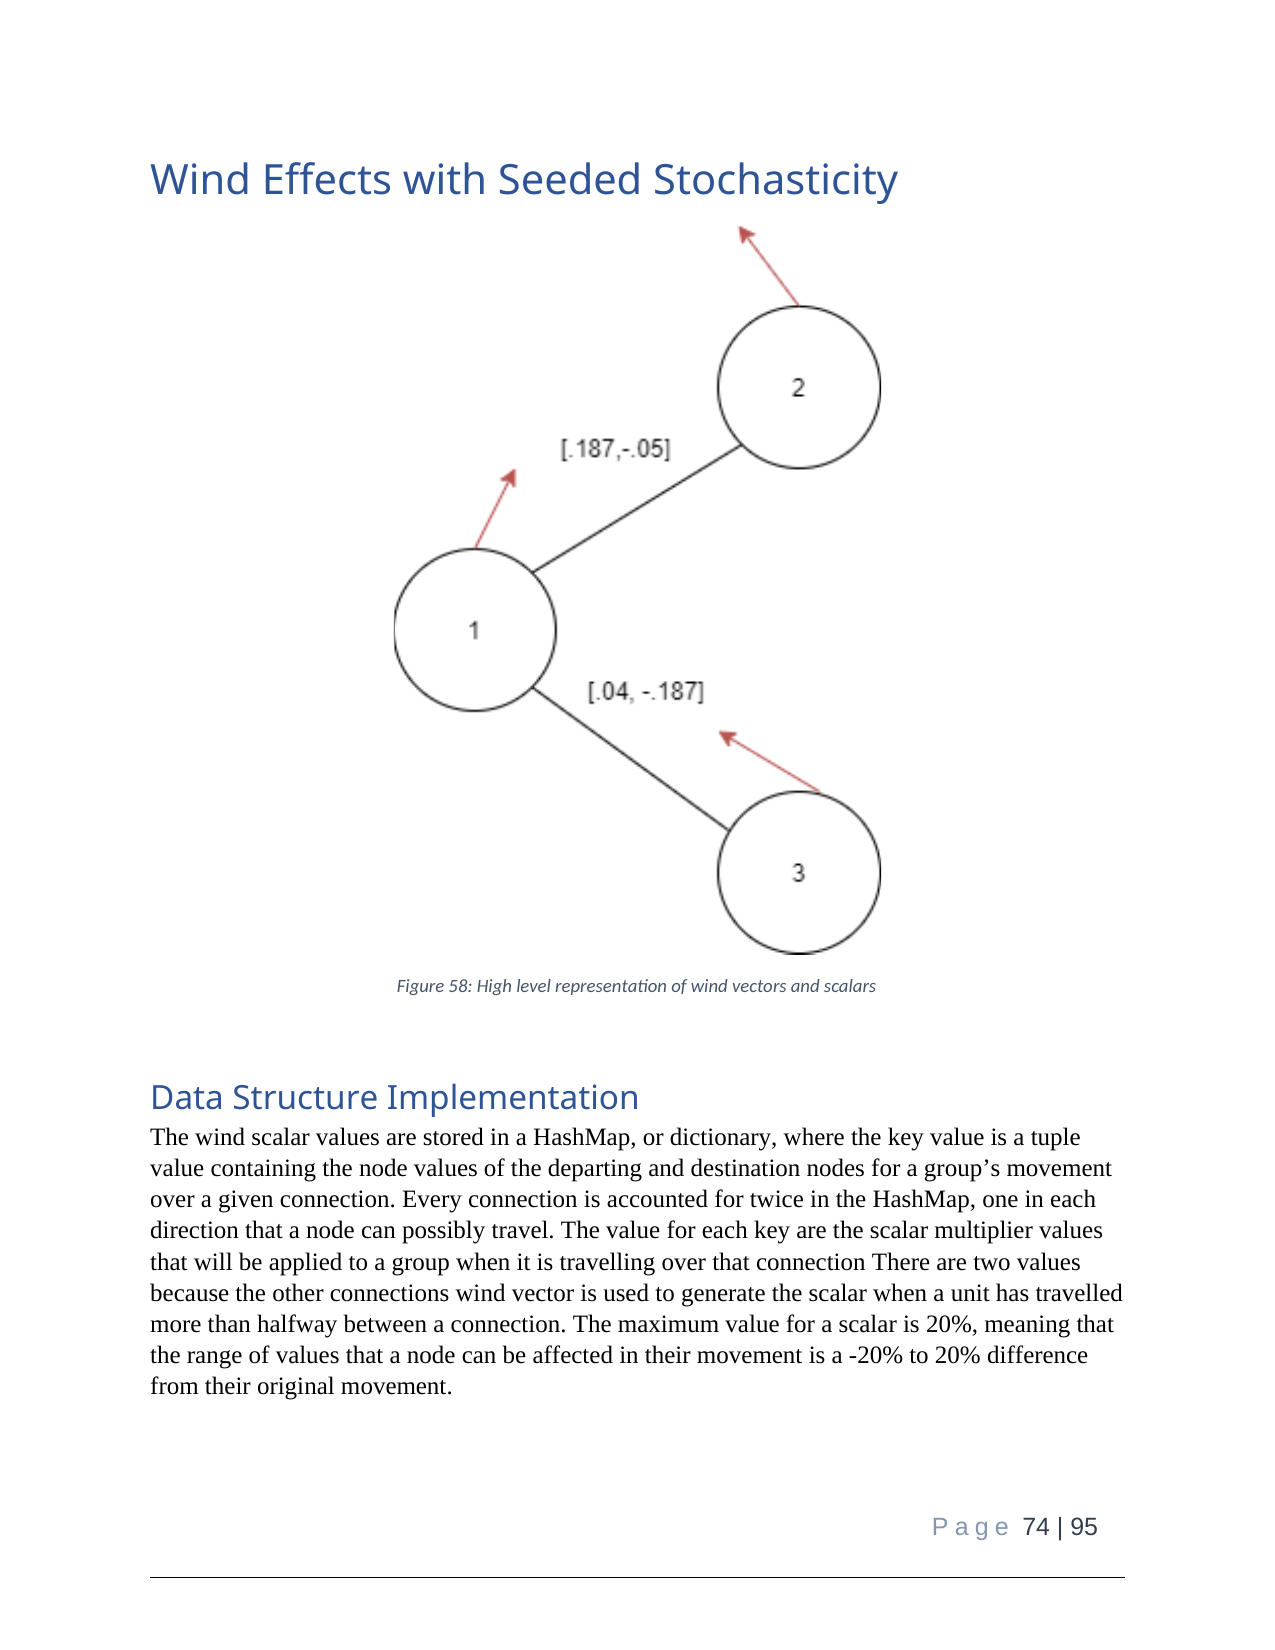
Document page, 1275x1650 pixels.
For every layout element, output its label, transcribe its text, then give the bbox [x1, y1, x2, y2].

picture [393, 211, 882, 955]
text The wind scalar values are stored in a HashMap, or dictionary, where the key value is a tuple value containing the node values of the departing and destination nodes for a group’s movement over a given connection. Every connection is accounted for twice in the HashMap, one in each direction that a node can possibly travel. The value for each key are the scalar multiplier values that will be applied to a group when it is travelling over that connection There are two values because the other connections wind vector is used to generate the scalar when a unit has travelled more than halfway between a connection. The maximum value for a scalar is 20%, meaning that the range of values that a node can be affected in their movement is a -20% to 20% difference from their original movement. [150, 1122, 1125, 1399]
subtitle Data Structure Implementation [150, 1073, 1125, 1119]
text Figure 58: High level representation of wind vectors and scalars [150, 974, 1125, 997]
subtitle Wind Effects with Seeded Stochasticity [150, 150, 1125, 207]
